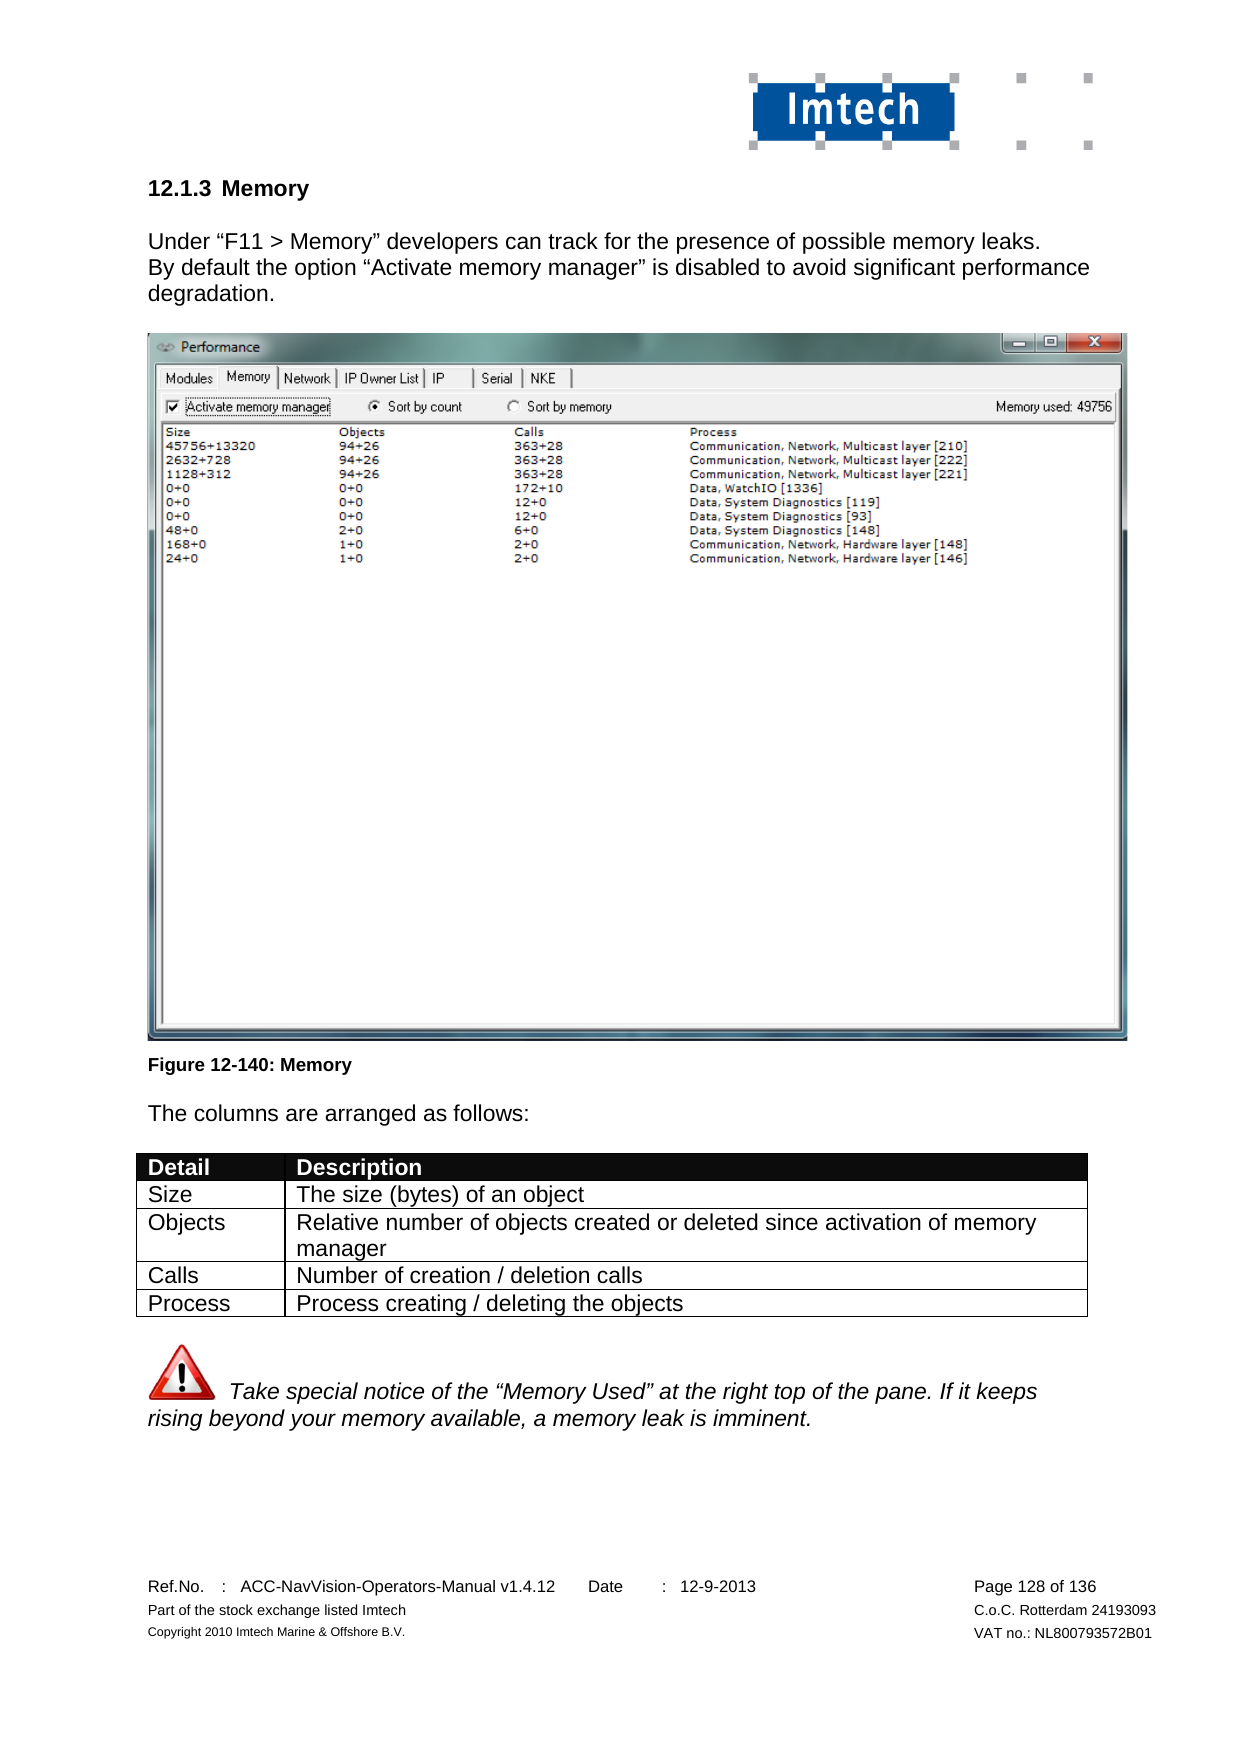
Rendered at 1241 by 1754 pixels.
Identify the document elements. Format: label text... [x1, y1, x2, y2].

table_cell Objects [137, 1209, 284, 1261]
text By default the option “Activate memory manager” is disabled to avoid significant performance degradation. [148, 254, 1093, 307]
subtitle Memory [148, 175, 1093, 201]
table_cell The size (bytes) of an object [286, 1181, 1087, 1207]
picture [748, 73, 1093, 150]
table_cell Calls [137, 1262, 284, 1288]
table_cell Relative number of objects created or deleted since activation of memory manager [286, 1209, 1087, 1261]
text Under “F11 > Memory” developers can track for the presence of possible memory leaks. [148, 228, 1093, 254]
picture [147, 333, 1128, 1041]
picture [147, 1343, 216, 1400]
text Take special notice of the “Memory Used” at the right top of the pane. If it keeps rising beyond your memory available, a memory leak is imminent. [148, 1343, 1093, 1431]
table_cell Process [137, 1290, 284, 1316]
table_cell Number of creation / deletion calls [286, 1262, 1087, 1288]
text The columns are arranged as follows: [148, 1100, 1093, 1126]
table_header Description [286, 1154, 1087, 1180]
table_cell Size [137, 1181, 284, 1207]
table_header Detail [137, 1154, 284, 1180]
table_cell Process creating / deleting the objects [286, 1290, 1087, 1316]
